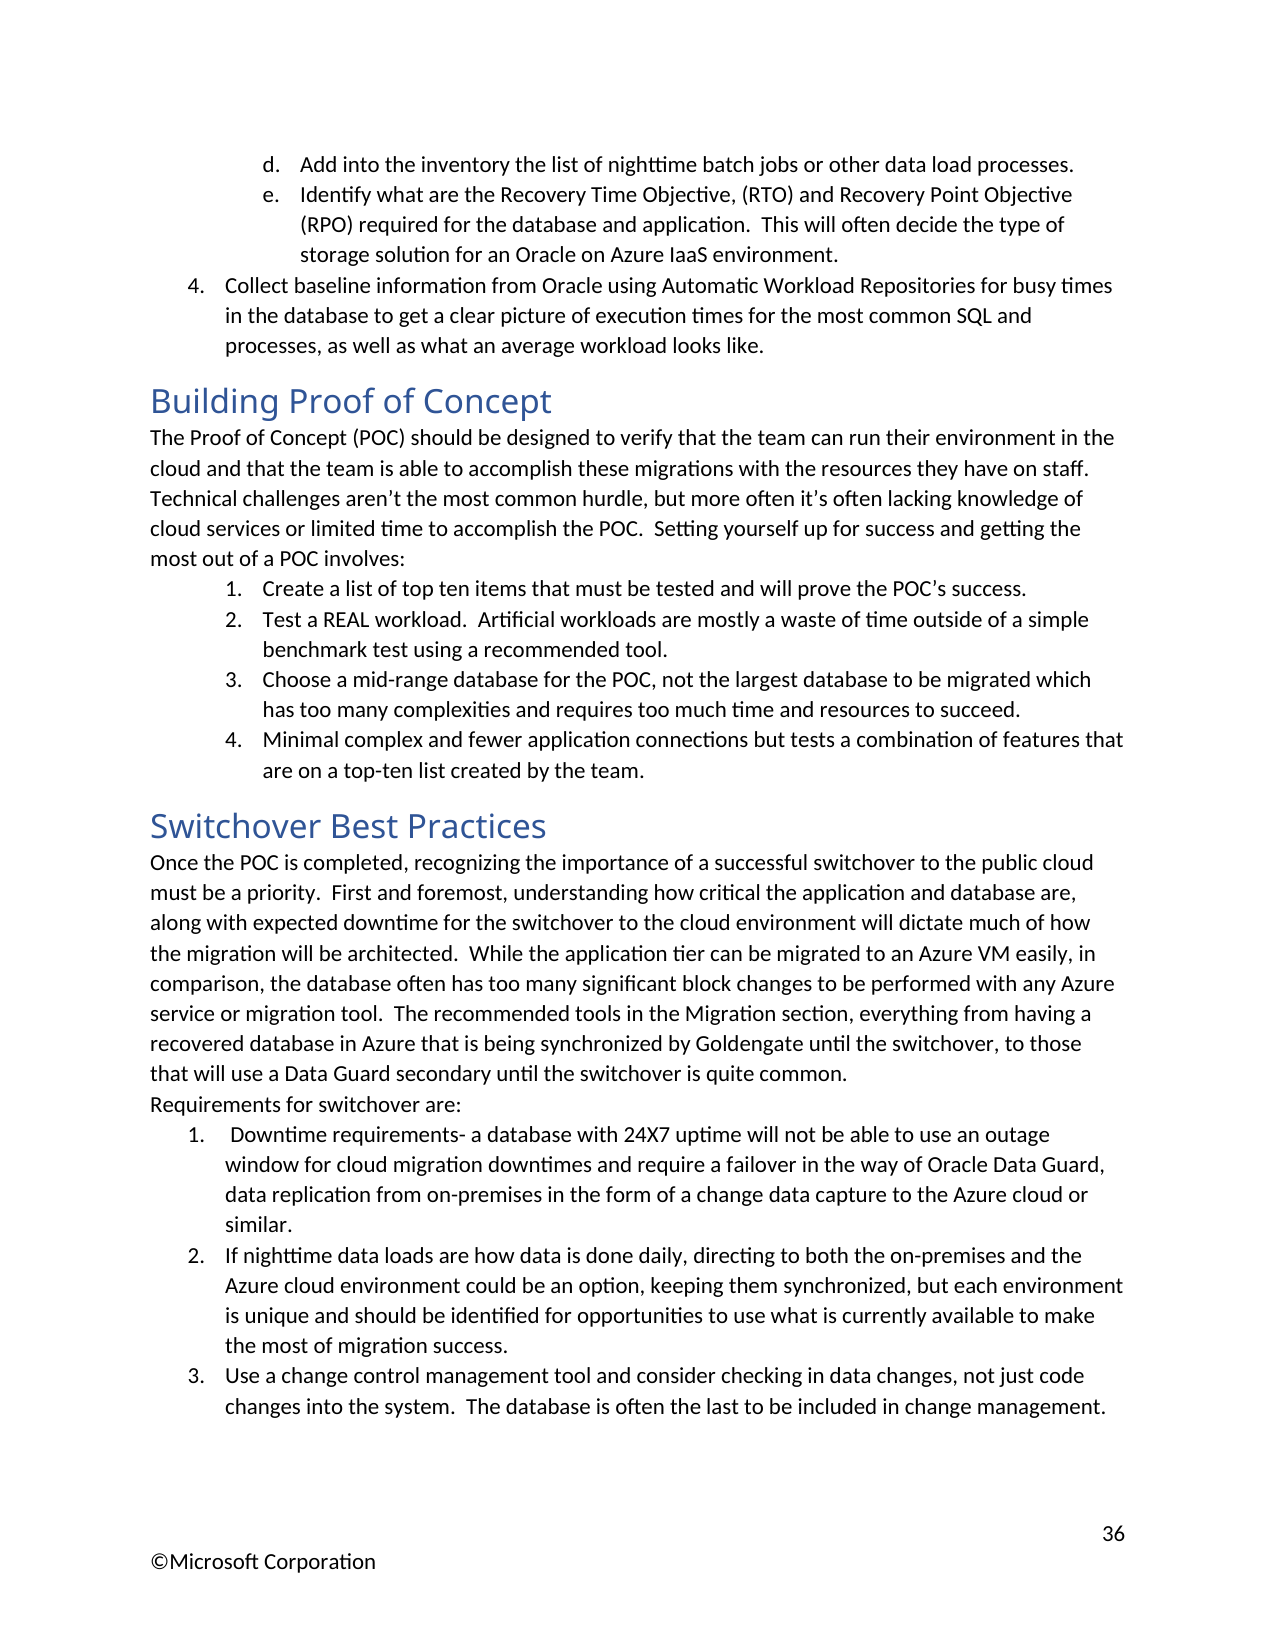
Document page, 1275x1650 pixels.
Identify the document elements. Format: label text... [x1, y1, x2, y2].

subtitle Building Proof of Concept [150, 378, 1125, 423]
list Minimal complex and fewer application connections but tests a combination of features that are on a top-ten list created by the team. [225, 726, 1125, 784]
list Requirements for switchover are: [150, 1090, 1125, 1118]
list Collect baseline information from Oracle using Automatic Workload Repositories for busy times in the database to get a clear picture of execution times for the most common SQL and processes, as well as what an average workload looks like. [187, 271, 1125, 359]
list Test a REAL workload. Artificial workloads are mostly a waste of time outside of a simple benchmark test using a recommended tool. [225, 605, 1125, 663]
list Use a change control management tool and consider checking in data changes, not just code changes into the system. The database is often the last to be included in change management. [187, 1362, 1125, 1420]
list Add into the inventory the list of nighttime batch jobs or other data load processes. [262, 150, 1125, 178]
list If nighttime data loads are how data is done daily, directing to both the on-premises and the Azure cloud environment could be an option, keeping them synchronized, but each environment is unique and should be identified for opportunities to use what is currently available to make the most of migration success. [187, 1241, 1125, 1359]
list Downtime requirements- a database with 24X7 uptime will not be able to use an outage window for cloud migration downtimes and require a failover in the way of Oracle Data Guard, data replication from on-premises in the form of a change data capture to the Azure cloud or similar. [187, 1120, 1125, 1239]
list The Proof of Concept (POC) should be designed to verify that the team can run their environment in the cloud and that the team is able to accomplish these migrations with the resources they have on staff. Technical challenges aren’t the most common hurdle, but more often it’s often lacking knowledge of cloud services or limited time to accomplish the POC. Setting yourself up for success and getting the most out of a POC involves: [150, 423, 1125, 572]
list Create a list of top ten items that must be tested and will prove the POC’s success. [225, 574, 1125, 603]
list Choose a mid-range database for the POC, not the largest database to be migrated which has too many complexities and requires too much time and resources to succeed. [225, 665, 1125, 723]
list Once the POC is completed, recognizing the importance of a successful switchover to the public cloud must be a priority. First and foremost, understanding how critical the application and database are, along with expected downtime for the switchover to the cloud environment will dictate much of how the migration will be architected. While the application tier can be migrated to an Azure VM easily, in comparison, the database often has too many significant block changes to be performed with any Azure service or migration tool. The recommended tools in the Migration section, everything from having a recovered database in Azure that is being synchronized by Goldengate until the switchover, to those that will use a Data Guard secondary until the switchover is quite common. [150, 848, 1125, 1088]
subtitle Switchover Best Practices [150, 803, 1125, 848]
list Identify what are the Recovery Time Objective, (RTO) and Recovery Point Objective (RPO) required for the database and application. This will often decide the type of storage solution for an Oracle on Azure IaaS environment. [262, 180, 1125, 269]
